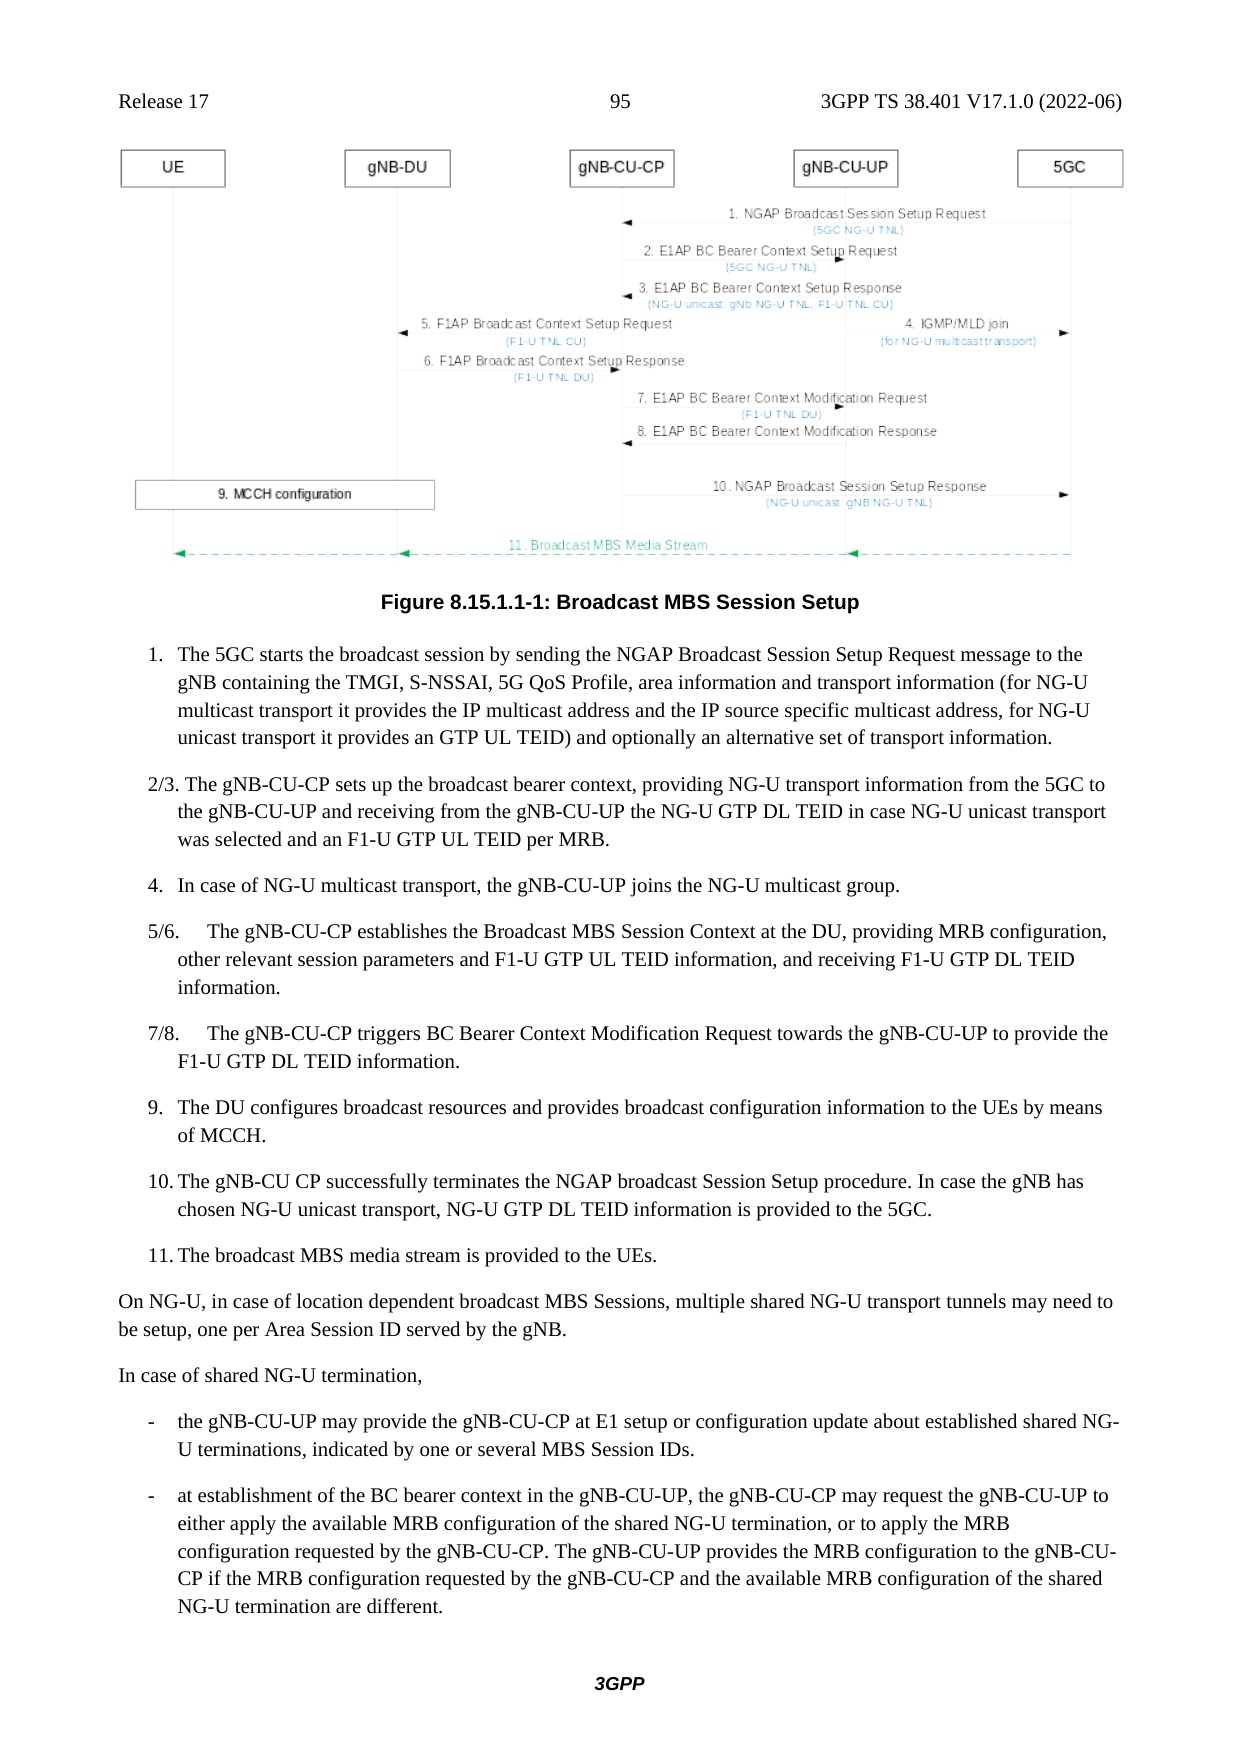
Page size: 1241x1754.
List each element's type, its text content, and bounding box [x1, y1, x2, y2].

text - the gNB-CU-UP may provide the gNB-CU-CP at E1 setup or configuration update about established shared NG-U terminations, indicated by one or several MBS Session IDs. [148, 1409, 1122, 1461]
text 1. The 5GC starts the broadcast session by sending the NGAP Broadcast Session Setup Request message to the gNB containing the TMGI, S-NSSAI, 5G QoS Profile, area information and transport information (for NG-U multicast transport it provides the IP multicast address and the IP source specific multicast address, for NG-U unicast transport it provides an GTP UL TEID) and optionally an alternative set of transport information. [148, 642, 1122, 749]
text In case of shared NG-U termination, [118, 1363, 1122, 1387]
text 7/8. The gNB-CU-CP triggers BC Bearer Context Modification Request towards the gNB-CU-UP to provide the F1-U GTP DL TEID information. [148, 1021, 1122, 1073]
text 10. The gNB-CU CP successfully terminates the NGAP broadcast Session Setup procedure. In case the gNB has chosen NG-U unicast transport, NG-U GTP DL TEID information is provided to the 5GC. [148, 1169, 1122, 1221]
text 4. In case of NG-U multicast transport, the gNB-CU-UP joins the NG-U multicast group. [148, 873, 1122, 897]
text On NG-U, in case of location dependent broadcast MBS Sessions, multiple shared NG-U transport tunnels may need to be setup, one per Area Session ID served by the gNB. [118, 1289, 1122, 1341]
text 9. The DU configures broadcast resources and provides broadcast configuration information to the UEs by means of MCCH. [148, 1095, 1122, 1147]
text - at establishment of the BC bearer context in the gNB-CU-UP, the gNB-CU-CP may request the gNB-CU-UP to either apply the available MRB configuration of the shared NG-U termination, or to apply the MRB configuration requested by the gNB-CU-CP. The gNB-CU-UP provides the MRB configuration to the gNB-CU-CP if the MRB configuration requested by the gNB-CU-CP and the available MRB configuration of the shared NG-U termination are different. [148, 1483, 1122, 1618]
text 11. The broadcast MBS media stream is provided to the UEs. [148, 1243, 1122, 1267]
text 5/6. The gNB-CU-CP establishes the Broadcast MBS Session Context at the DU, providing MRB configuration, other relevant session parameters and F1-U GTP UL TEID information, and receiving F1-U GTP DL TEID information. [148, 919, 1122, 999]
text 2/3. The gNB-CU-CP sets up the broadcast bearer context, providing NG-U transport information from the 5GC to the gNB-CU-UP and receiving from the gNB-CU-UP the NG-U GTP DL TEID in case NG-U unicast transport was selected and an F1-U GTP UL TEID per MRB. [148, 771, 1122, 851]
text Figure 8.15.1.1-1: Broadcast MBS Session Setup [118, 590, 1122, 614]
